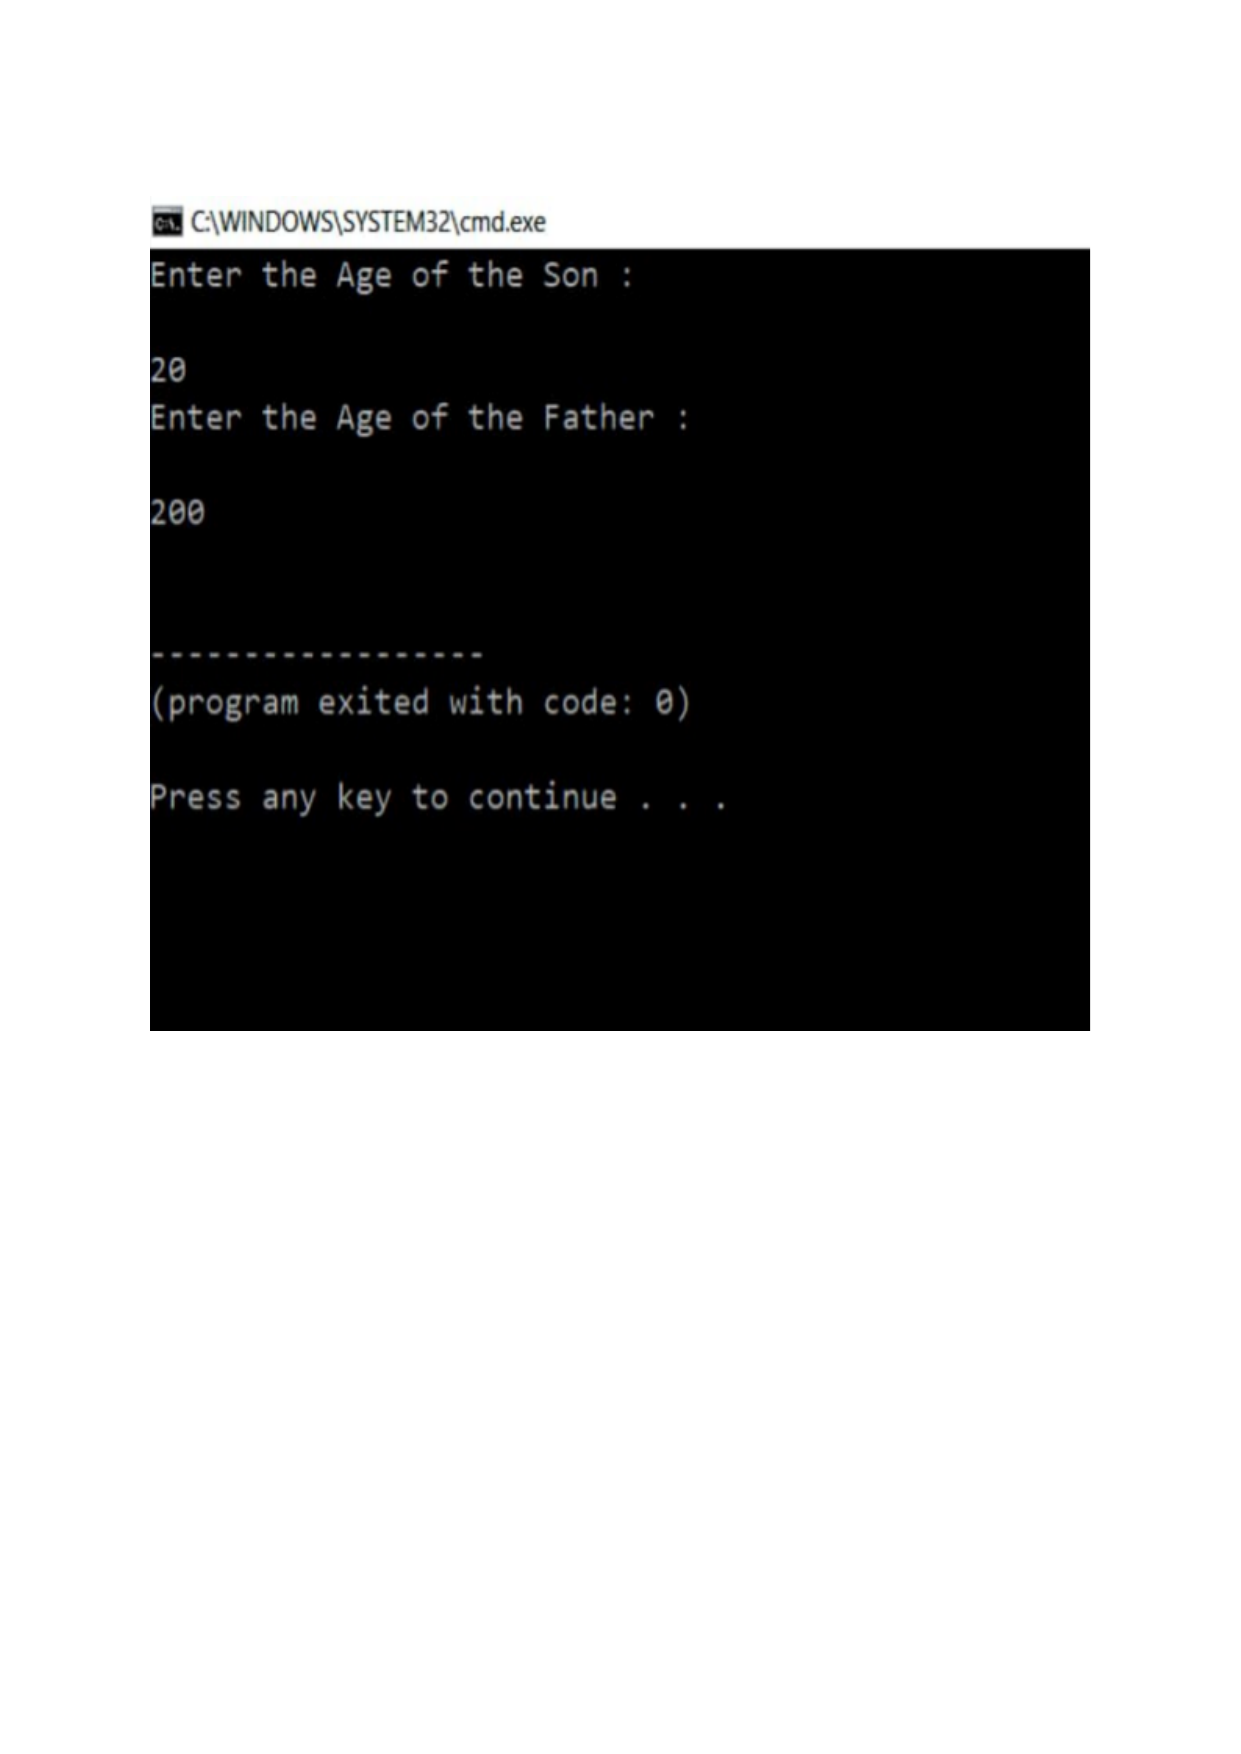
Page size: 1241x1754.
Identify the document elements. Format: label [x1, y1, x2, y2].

picture [150, 196, 1091, 1031]
